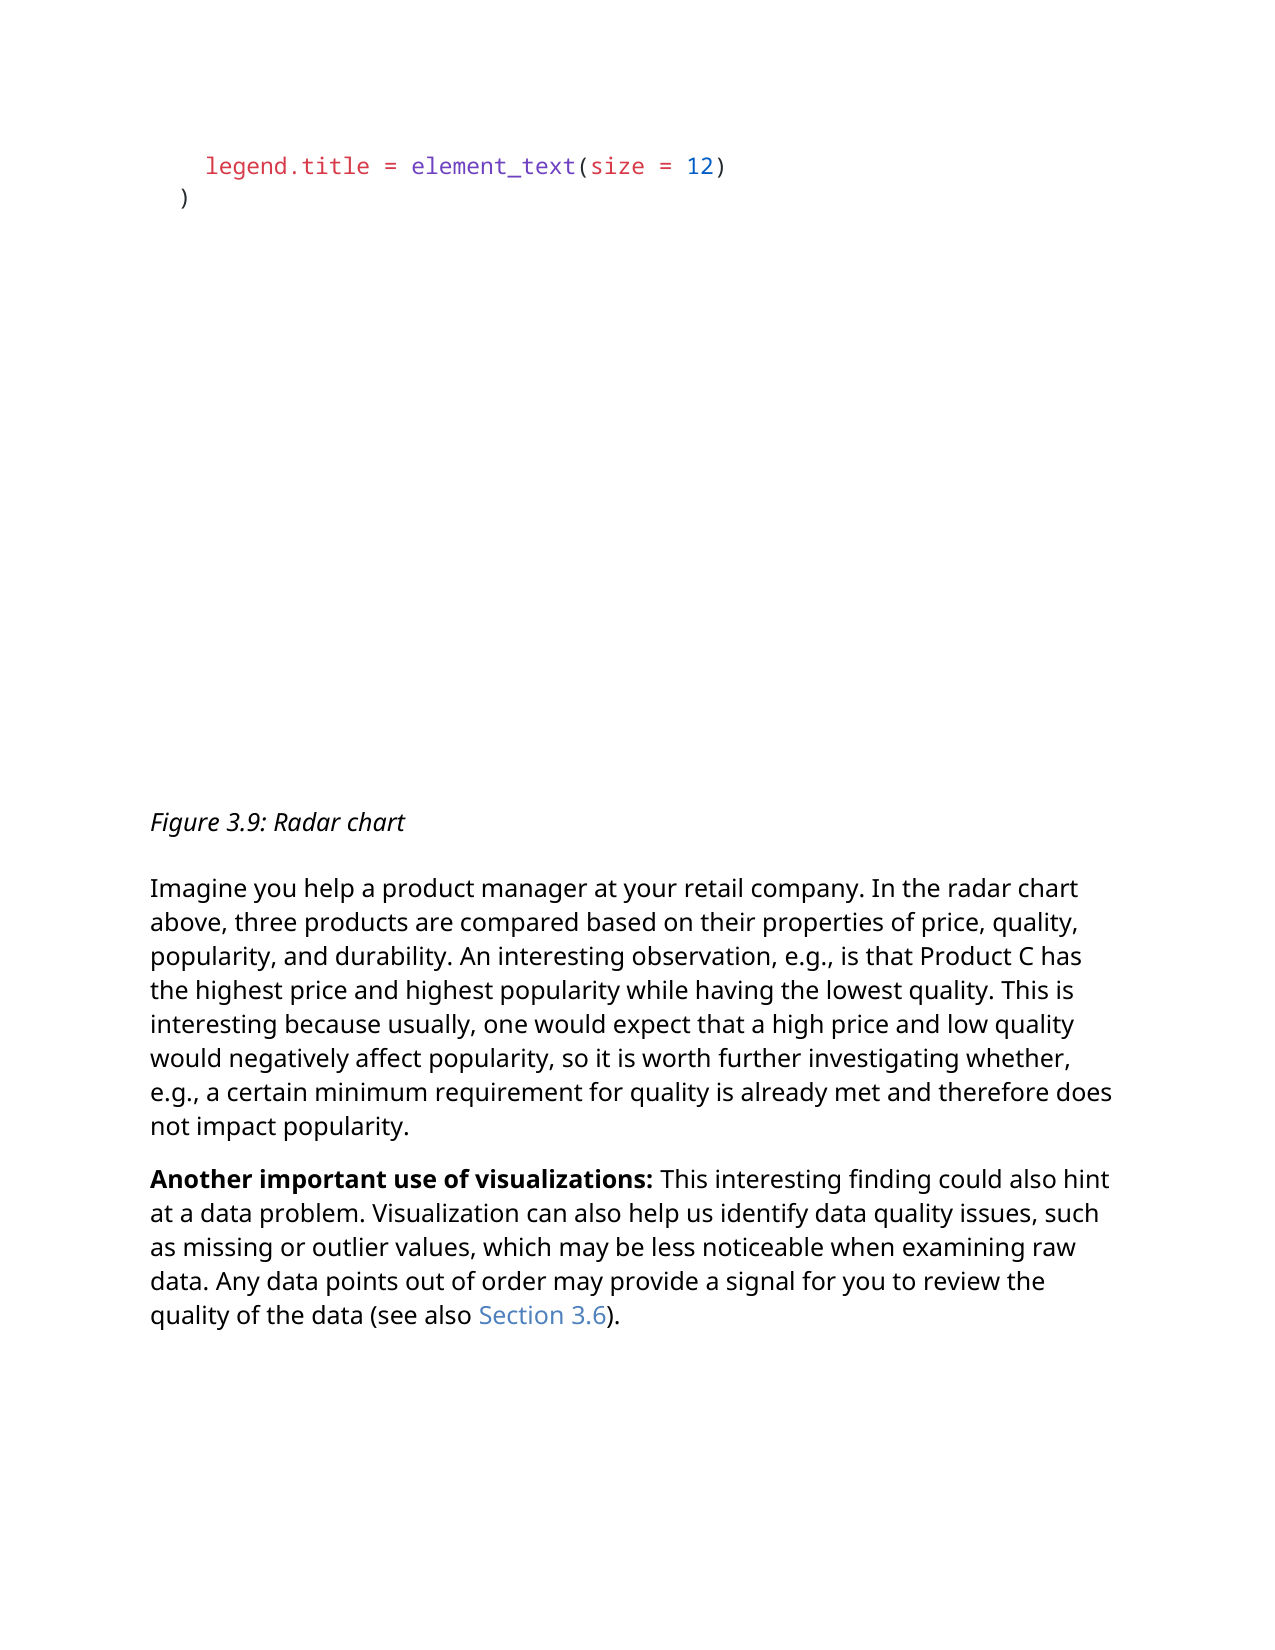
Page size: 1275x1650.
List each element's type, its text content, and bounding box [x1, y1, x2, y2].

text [150, 150, 1125, 212]
text Imagine you help a product manager at your retail company. In the radar chart above, three products are compared based on their properties of price, quality, popularity, and durability. An interesting observation, e.g., is that Product C has the highest price and highest popularity while having the lowest quality. This is interesting because usually, one would expect that a high price and low quality would negatively affect popularity, so it is worth further investigating whether, e.g., a certain minimum requirement for quality is already met and therefore does not impact popularity. [150, 870, 1125, 1143]
table_header Figure 3.9: Radar chart [139, 233, 1114, 851]
text Another important use of visualizations: This interesting finding could also hint at a data problem. Visualization can also help us identify data quality issues, such as missing or outlier values, which may be less noticeable when examining raw data. Any data points out of order may provide a signal for you to review the quality of the data (see also Section 3.6). [150, 1161, 1125, 1332]
